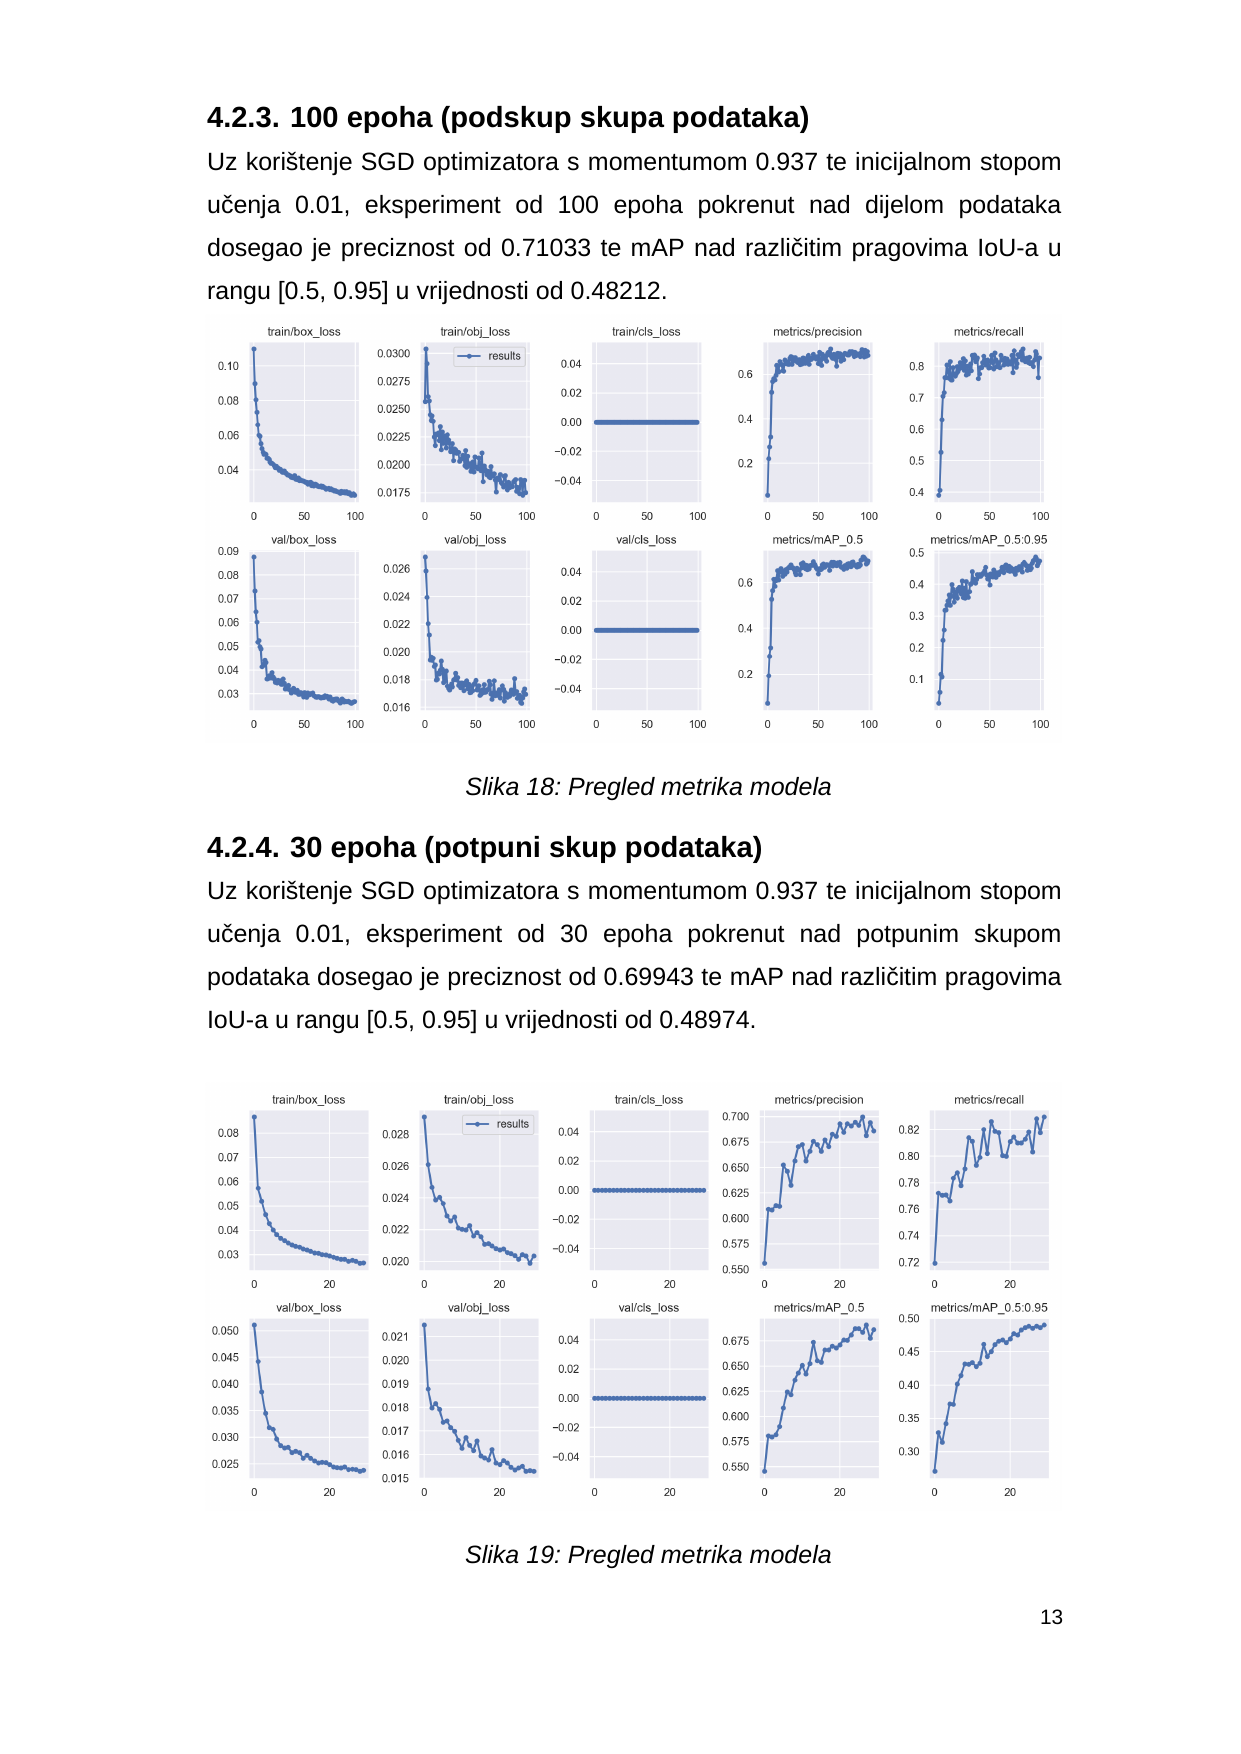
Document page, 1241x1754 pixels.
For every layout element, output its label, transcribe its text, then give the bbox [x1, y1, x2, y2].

text Uz korištenje SGD optimizatora s momentumom 0.937 te inicijalnom stopom učenja 0.01, eksperiment od 30 epoha pokrenut nad potpunim skupom podataka dosegao je preciznost od 0.69943 te mAP nad različitim pragovima IoU-a u rangu [0.5, 0.95] u vrijednosti od 0.48974. [207, 876, 1063, 1034]
picture [205, 1082, 1062, 1511]
subtitle 100 epoha (podskup skupa podataka) [207, 100, 1063, 134]
text Uz korištenje SGD optimizatora s momentumom 0.937 te inicijalnom stopom učenja 0.01, eksperiment od 100 epoha pokrenut nad dijelom podataka dosegao je preciznost od 0.71033 te mAP nad različitim pragovima IoU-a u rangu [0.5, 0.95] u vrijednosti od 0.48212. [207, 146, 1063, 304]
picture [205, 314, 1062, 743]
